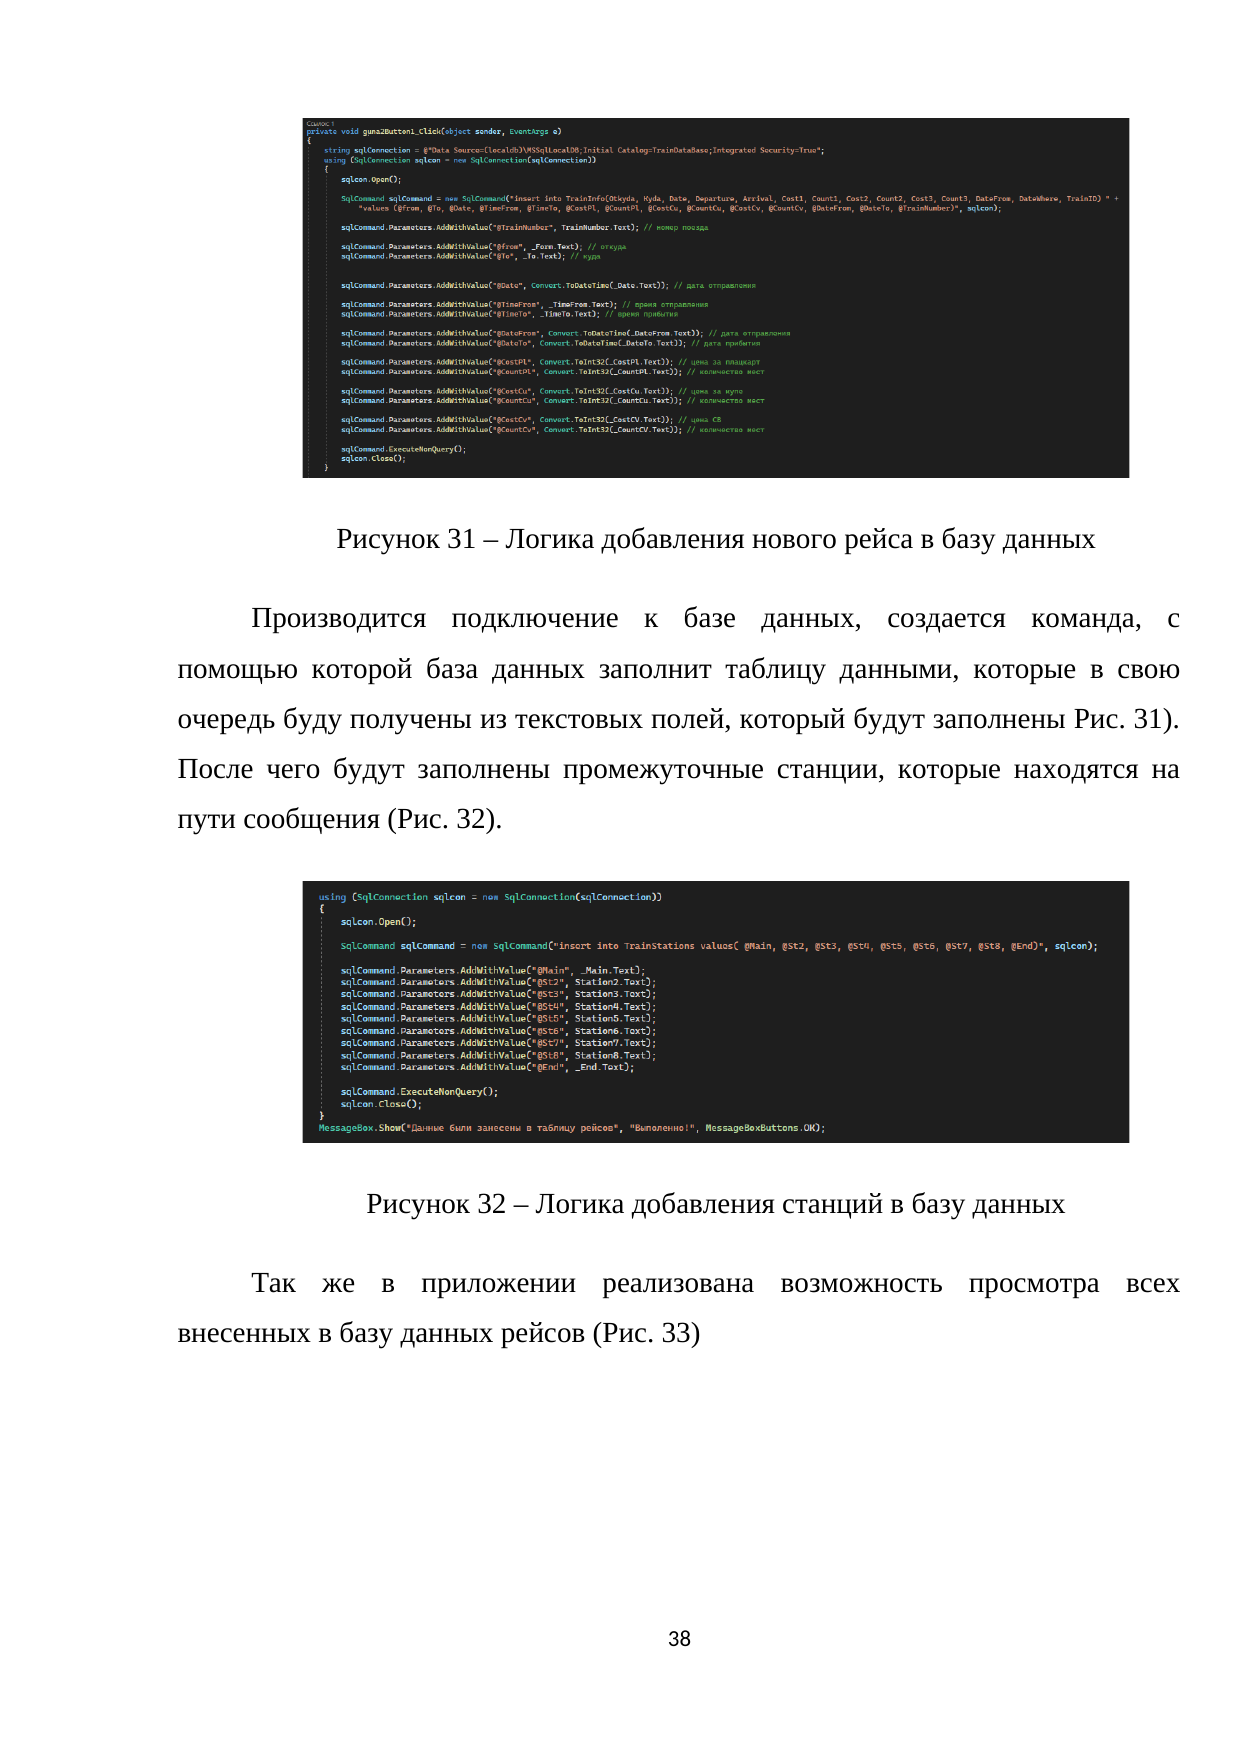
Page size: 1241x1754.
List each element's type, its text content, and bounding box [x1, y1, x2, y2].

text Так же в приложении реализована возможность просмотра всех внесенных в базу данных рейсов (Рис. 33) [177, 1265, 1181, 1349]
text Рисунок 31 – Логика добавления нового рейса в базу данных [177, 521, 1181, 554]
text Производится подключение к базе данных, создается команда, с помощью которой база данных заполнит таблицу данными, которые в свою очередь буду получены из текстовых полей, который будут заполнены Рис. 31). После чего будут заполнены промежуточные станции, которые находятся на пути сообщения (Рис. 32). [177, 600, 1181, 835]
picture [302, 118, 1130, 478]
picture [302, 881, 1130, 1143]
text Рисунок 32 – Логика добавления станций в базу данных [177, 1186, 1181, 1219]
